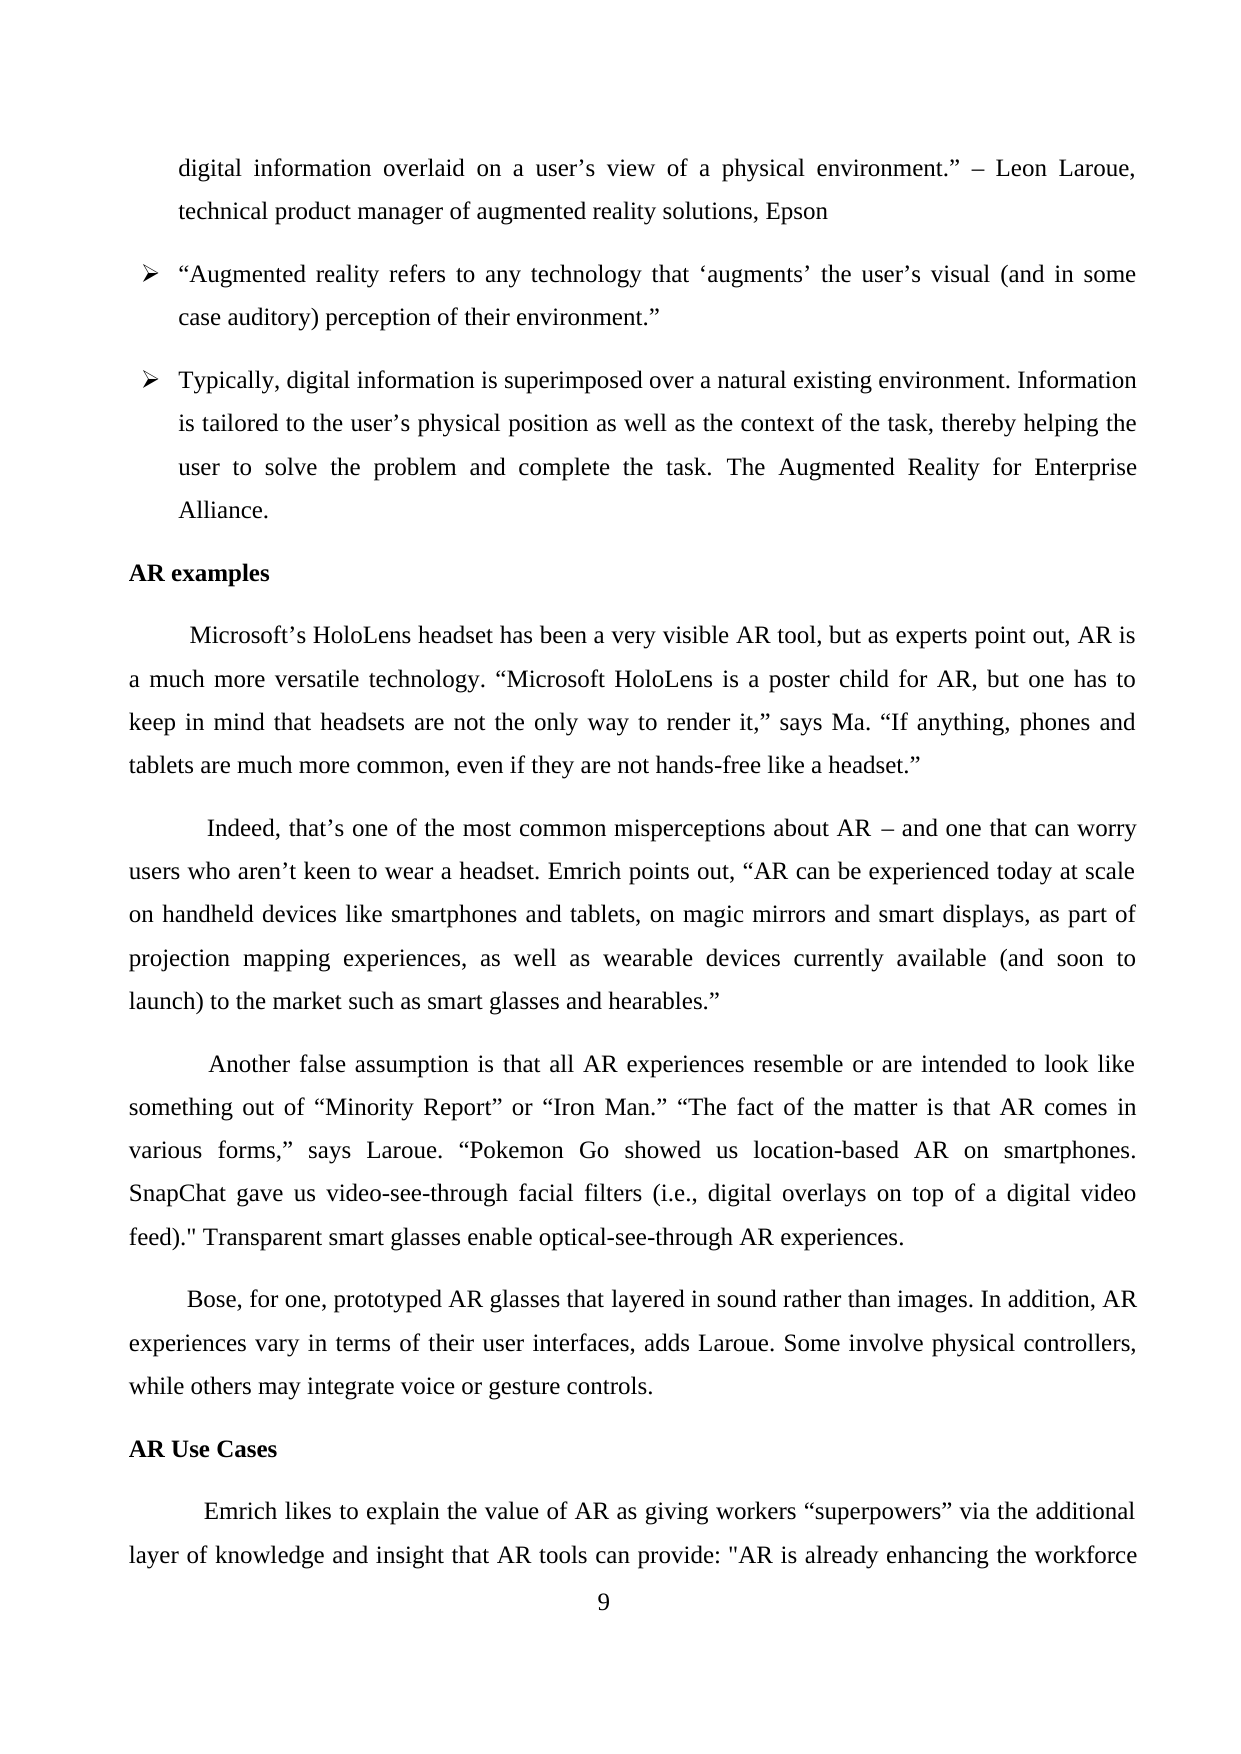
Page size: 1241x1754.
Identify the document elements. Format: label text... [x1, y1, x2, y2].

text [129, 1485, 1137, 1572]
list Typically, digital information is superimposed over a natural existing environment. Information is tailored to the user’s physical position as well as the context of the task, thereby helping the user to solve the problem and complete the task. The Augmented Reality for Enterprise Alliance. [141, 354, 1137, 527]
text Indeed, that’s one of the most common misperceptions about AR – and one that can worry users who aren’t keen to wear a headset. Emrich points out, “AR can be experienced today at scale on handheld devices like smartphones and tablets, on magic mirrors and smart displays, as part of projection mapping experiences, as well as wearable devices currently available (and soon to launch) to the market such as smart glasses and hearables.” [129, 802, 1137, 1018]
text AR Use Cases [129, 1422, 1137, 1466]
text AR examples [129, 546, 1137, 589]
text Microsoft’s HoloLens headset has been a very visible AR tool, but as experts point out, AR is a much more versatile technology. “Microsoft HoloLens is a poster child for AR, but one has to keep in mind that headsets are not the only way to render it,” says Ma. “If anything, phones and tablets are much more common, even if they are not hands-free like a headset.” [129, 609, 1137, 782]
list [141, 142, 1137, 228]
text Bose, for one, prototyped AR glasses that layered in sound rather than images. In addition, AR experiences vary in terms of their user interfaces, adds Laroue. Some involve physical controllers, while others may integrate voice or gesture controls. [129, 1273, 1137, 1403]
text Another false assumption is that all AR experiences resemble or are intended to look like something out of “Minority Report” or “Iron Man.” “The fact of the matter is that AR comes in various forms,” says Laroue. “Pokemon Go showed us location-based AR on smartphones. SnapChat gave us video-see-through facial filters (i.e., digital overlays on top of a digital video feed)." Transparent smart glasses enable optical-see-through AR experiences. [129, 1037, 1137, 1253]
list “Augmented reality refers to any technology that ‘augments’ the user’s visual (and in some case auditory) perception of their environment.” [141, 248, 1137, 334]
